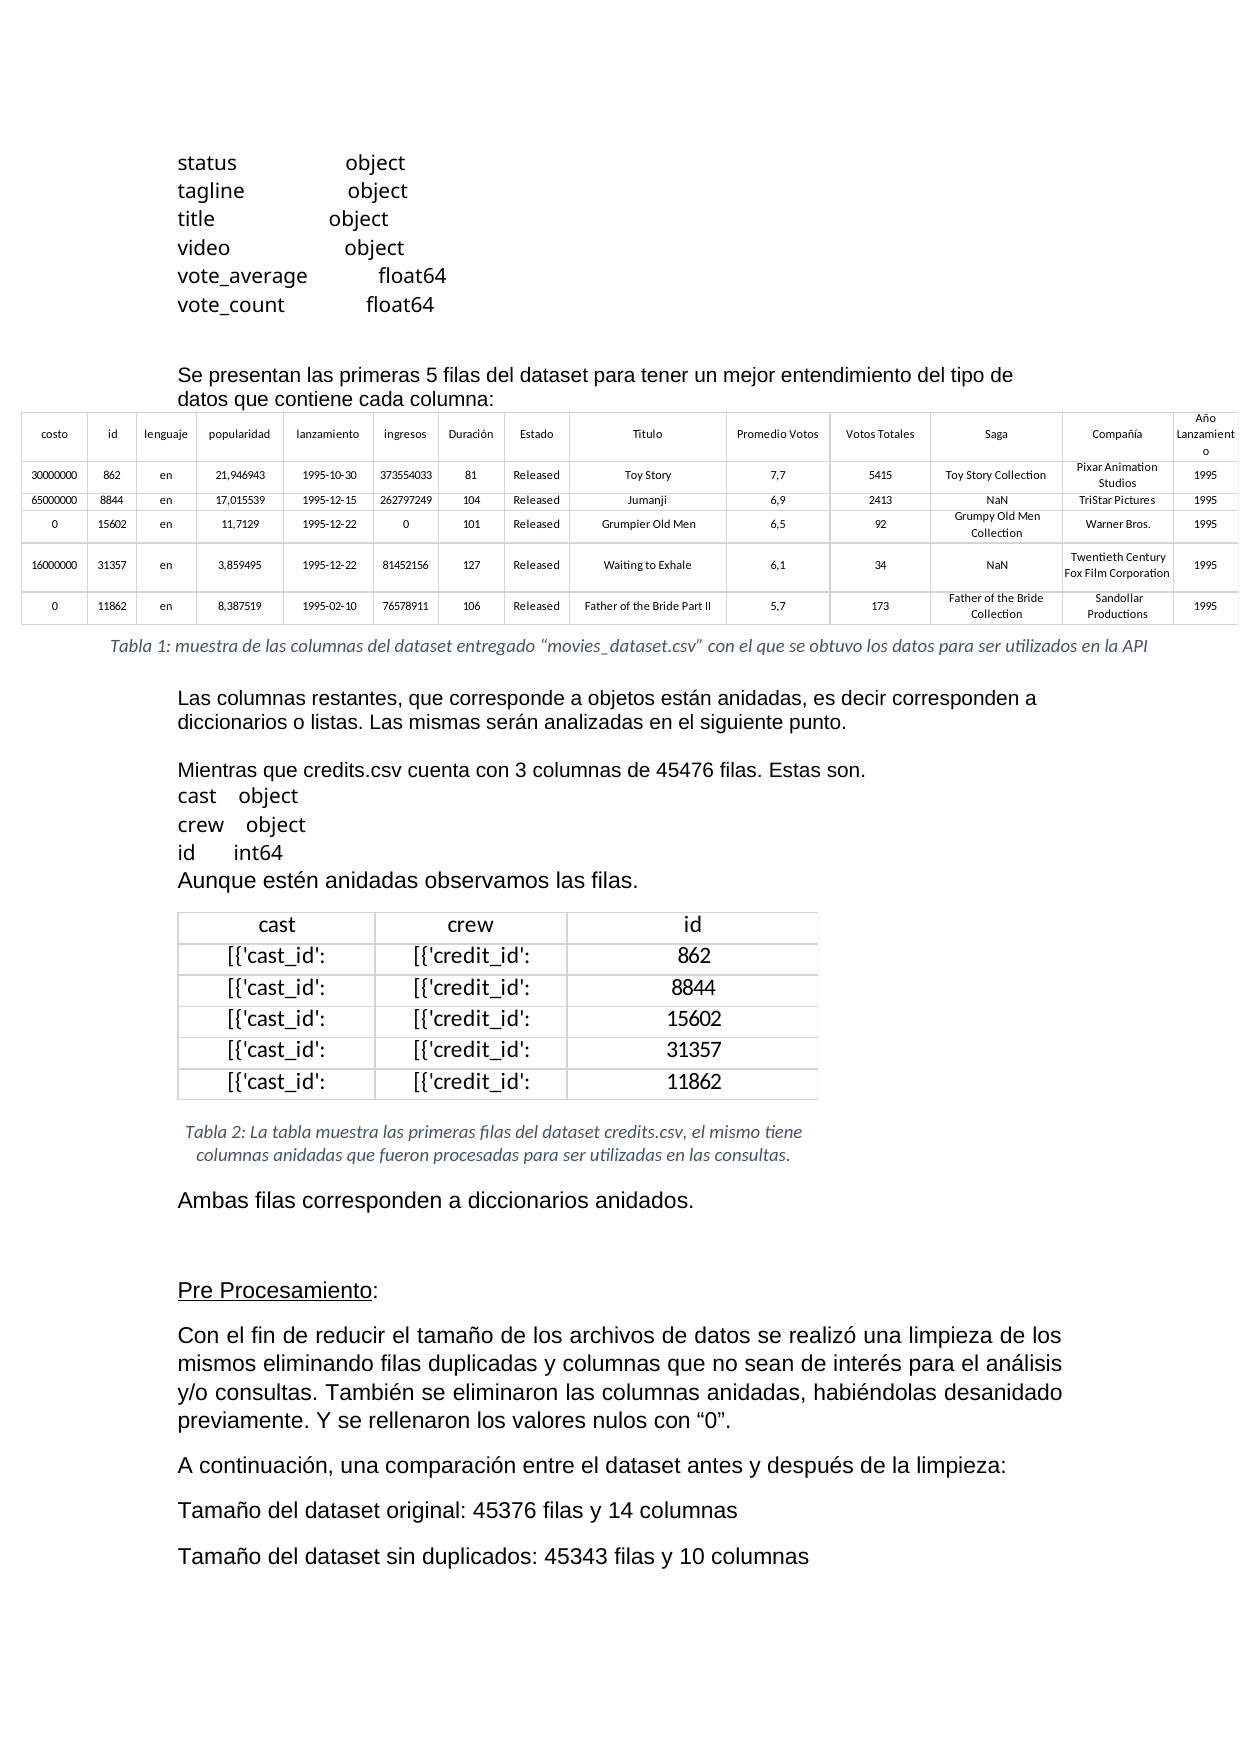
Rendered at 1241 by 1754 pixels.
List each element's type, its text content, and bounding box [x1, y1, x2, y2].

text Con el fin de reducir el tamaño de los archivos de datos se realizó una limpieza de los mismos eliminando filas duplicadas y columnas que no sean de interés para el análisis y/o consultas. También se eliminaron las columnas anidadas, habiéndolas desanidado previamente. Y se rellenaron los valores nulos con “0”. [177, 1322, 1063, 1434]
text Mientras que credits.csv cuenta con 3 columnas de 45476 filas. Estas son. [177, 758, 1063, 782]
text id int64 [177, 838, 1063, 867]
text status object [177, 148, 1063, 176]
text crew object [177, 810, 1063, 838]
text Ambas filas corresponden a diccionarios anidados. [177, 1187, 1063, 1213]
text vote_average float64 [177, 261, 1063, 290]
text Se presentan las primeras 5 filas del dataset para tener un mejor entendimiento del tipo de datos que contiene cada columna: [177, 363, 1063, 411]
text Aunque estén anidadas observamos las filas. [177, 867, 1063, 893]
text Tamaño del dataset sin duplicados: 45343 filas y 10 columnas [177, 1543, 1063, 1569]
text Pre Procesamiento: [177, 1277, 1063, 1303]
text A continuación, una comparación entre el dataset antes y después de la limpieza: [177, 1452, 1063, 1479]
text video object [177, 233, 1063, 261]
text vote_count float64 [177, 290, 1063, 318]
text cast object [177, 782, 1063, 810]
text tagline object [177, 176, 1063, 204]
text Tamaño del dataset original: 45376 filas y 14 columnas [177, 1497, 1063, 1524]
text Las columnas restantes, que corresponde a objetos están anidadas, es decir corresponden a diccionarios o listas. Las mismas serán analizadas en el siguiente punto. [177, 686, 1063, 734]
text title object [177, 204, 1063, 233]
text Tabla 2: La tabla muestra las primeras filas del dataset credits.csv, el mismo tiene columnas anidadas que fueron procesadas para ser utilizadas en las consultas. [177, 1120, 812, 1166]
